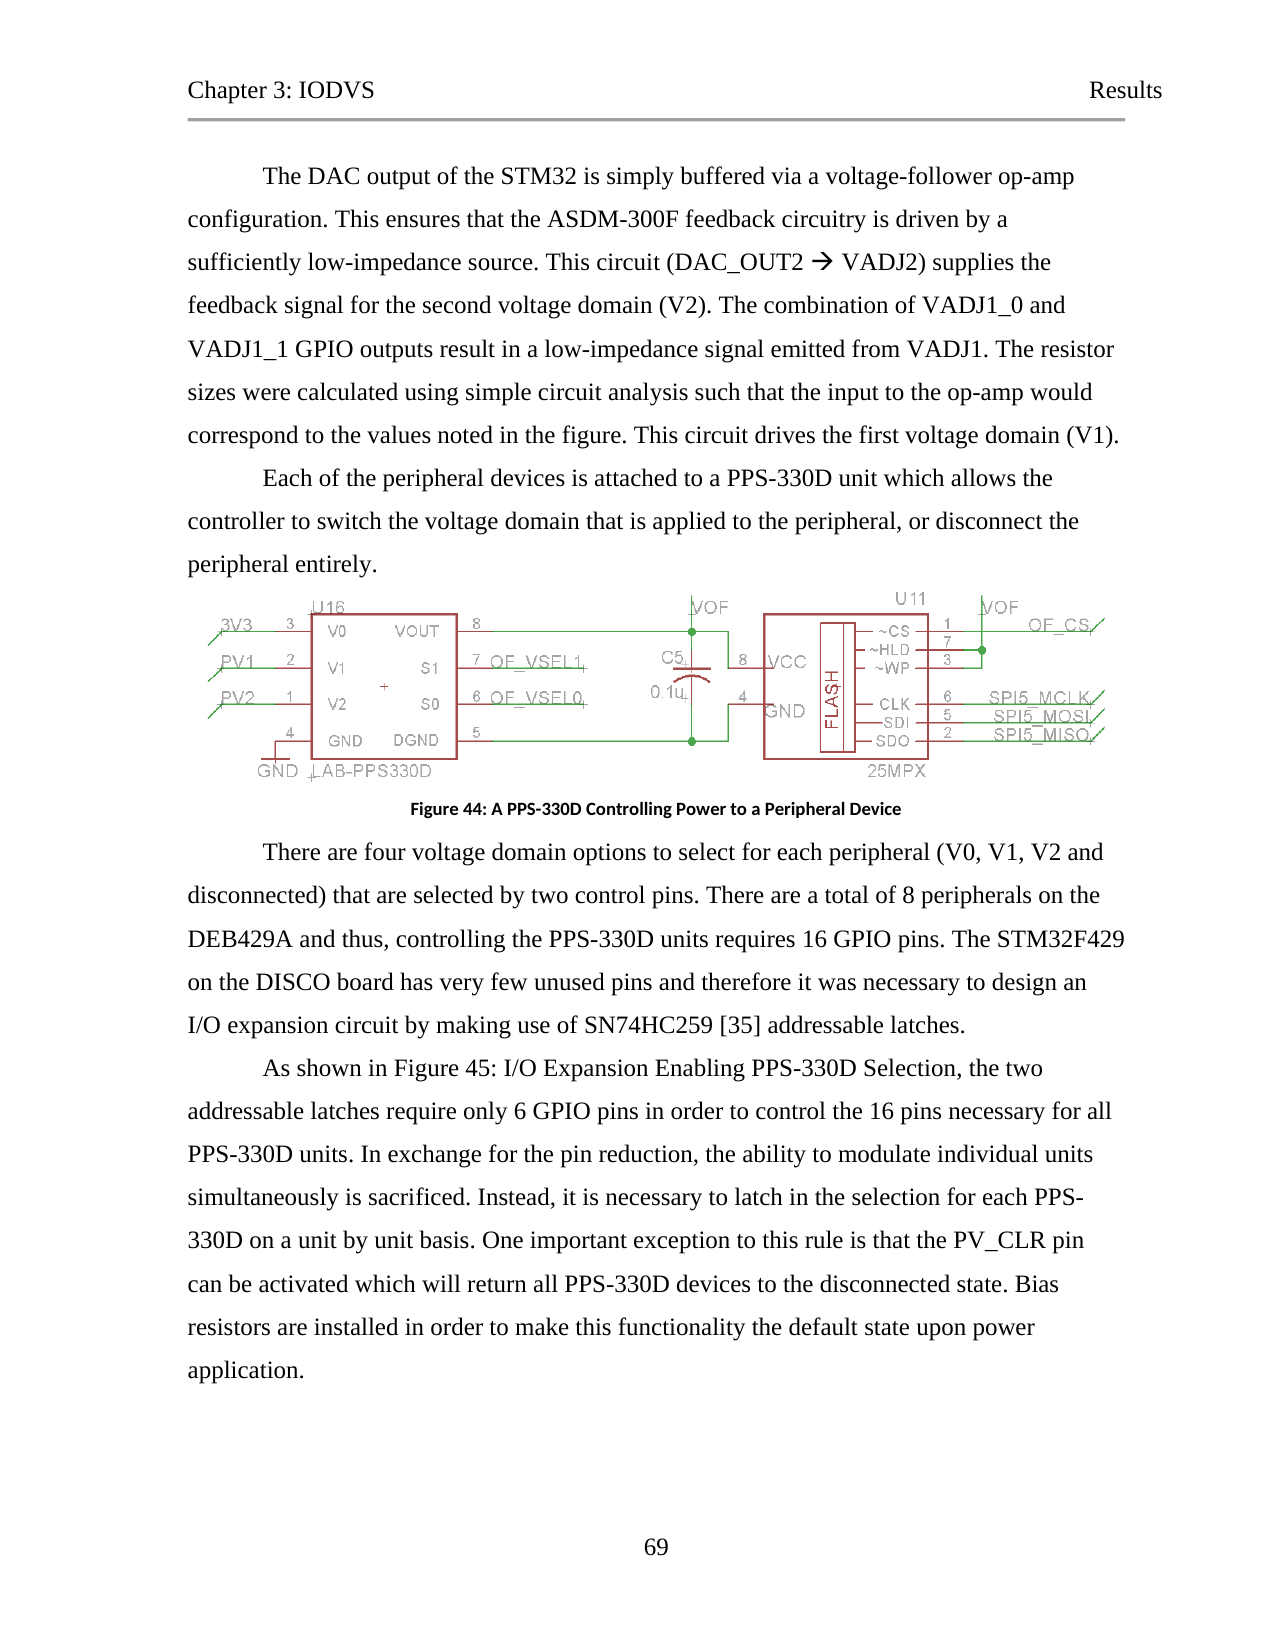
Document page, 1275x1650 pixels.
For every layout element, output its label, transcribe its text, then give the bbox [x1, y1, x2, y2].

text As shown in Figure 45: I/O Expansion Enabling PPS-330D Selection, the two addressable latches require only 6 GPIO pins in order to control the 16 pins necessary for all PPS-330D units. In exchange for the pin reduction, the ability to modulate individual units simultaneously is sacrificed. Instead, it is necessary to latch in the selection for each PPS-330D on a unit by unit basis. One important exception to this rule is that the PV_CLR pin can be activated which will return all PPS-330D devices to the disconnected state. Bias resistors are installed in order to make this functionality the default state upon power application. [187, 1053, 1125, 1384]
picture [207, 592, 1105, 783]
text Figure 44: A PPS-330D Controlling Power to a Peripheral Device [187, 797, 1125, 819]
text The DAC output of the STM32 is simply buffered via a voltage-follower op-amp configuration. This ensures that the ASDM-300F feedback circuitry is driven by a sufficiently low-impedance source. This circuit (DAC_OUT2 VADJ2) supplies the feedback signal for the second voltage domain (V2). The combination of VADJ1_0 and VADJ1_1 GPIO outputs result in a low-impedance signal emitted from VADJ1. The resistor sizes were calculated using simple circuit analysis such that the input to the op-amp would correspond to the values noted in the figure. This circuit drives the first voltage domain (V1). [187, 161, 1125, 449]
text Each of the peripheral devices is attached to a PPS-330D unit which allows the controller to switch the voltage domain that is applied to the peripheral, or disconnect the peripheral entirely. [187, 463, 1125, 578]
text There are four voltage domain options to select for each peripheral (V0, V1, V2 and disconnected) that are selected by two control pins. There are a total of 8 peripherals on the DEB429A and thus, controlling the PPS-330D units requires 16 GPIO pins. The STM32F429 on the DISCO board has very few unused pins and therefore it was necessary to design an I/O expansion circuit by making use of SN74HC259 addressable latches. [187, 837, 1125, 1039]
